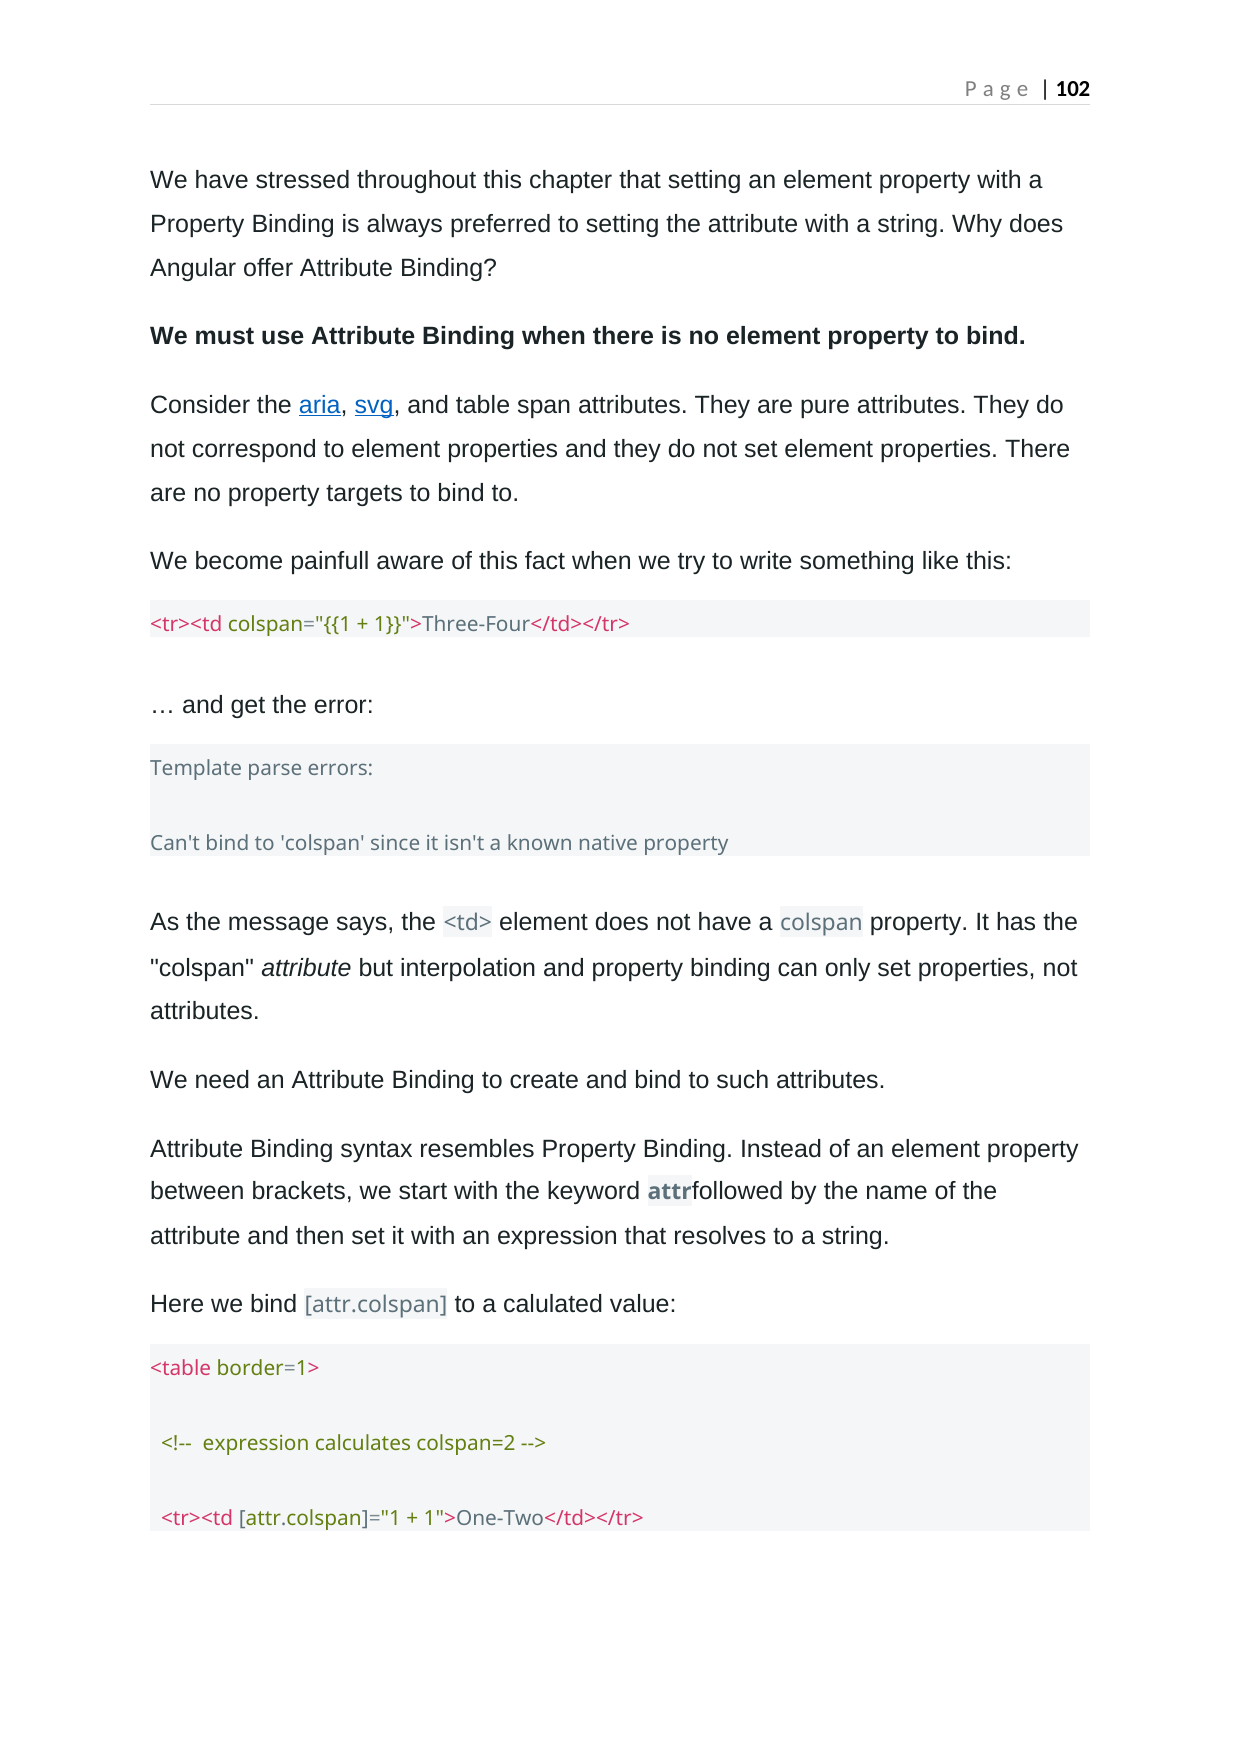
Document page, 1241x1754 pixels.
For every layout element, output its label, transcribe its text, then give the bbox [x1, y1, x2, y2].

text As the message says, the <td> element does not have a colspan property. It has the "colspan" attribute but interpolation and property binding can only set properties, not attributes. [150, 894, 1090, 1025]
text … and get the error: [150, 675, 1090, 719]
text Consider the aria, svg, and table span attributes. They are pure attributes. They do not correspond to element properties and they do not set element properties. There are no property targets to bind to. [150, 375, 1090, 506]
text <tr><td colspan="{{1 + 1}}">Three-Four</td></tr> [150, 600, 1090, 637]
text <table border=1> [150, 1344, 1090, 1381]
text Can't bind to 'colspan' since it isn't a known native property [150, 819, 1090, 856]
text We have stressed throughout this chapter that setting an element property with a Property Binding is always preferred to setting the attribute with a string. Why does Angular offer Attribute Binding? [150, 150, 1090, 281]
text We need an Attribute Binding to create and bind to such attributes. [150, 1050, 1090, 1094]
text Template parse errors: [150, 744, 1090, 781]
text Attribute Binding syntax resembles Property Binding. Instead of an element property between brackets, we start with the keyword attrfollowed by the name of the attribute and then set it with an expression that resolves to a string. [150, 1119, 1090, 1250]
text <tr><td [attr.colspan]="1 + 1">One-Two</td></tr> [150, 1494, 1090, 1531]
text Here we bind [attr.colspan] to a calulated value: [150, 1275, 1090, 1319]
text <!-- expression calculates colspan=2 --> [150, 1419, 1090, 1456]
text We become painfull aware of this fact when we try to write something like this: [150, 531, 1090, 575]
text We must use Attribute Binding when there is no element property to bind. [150, 306, 1090, 350]
